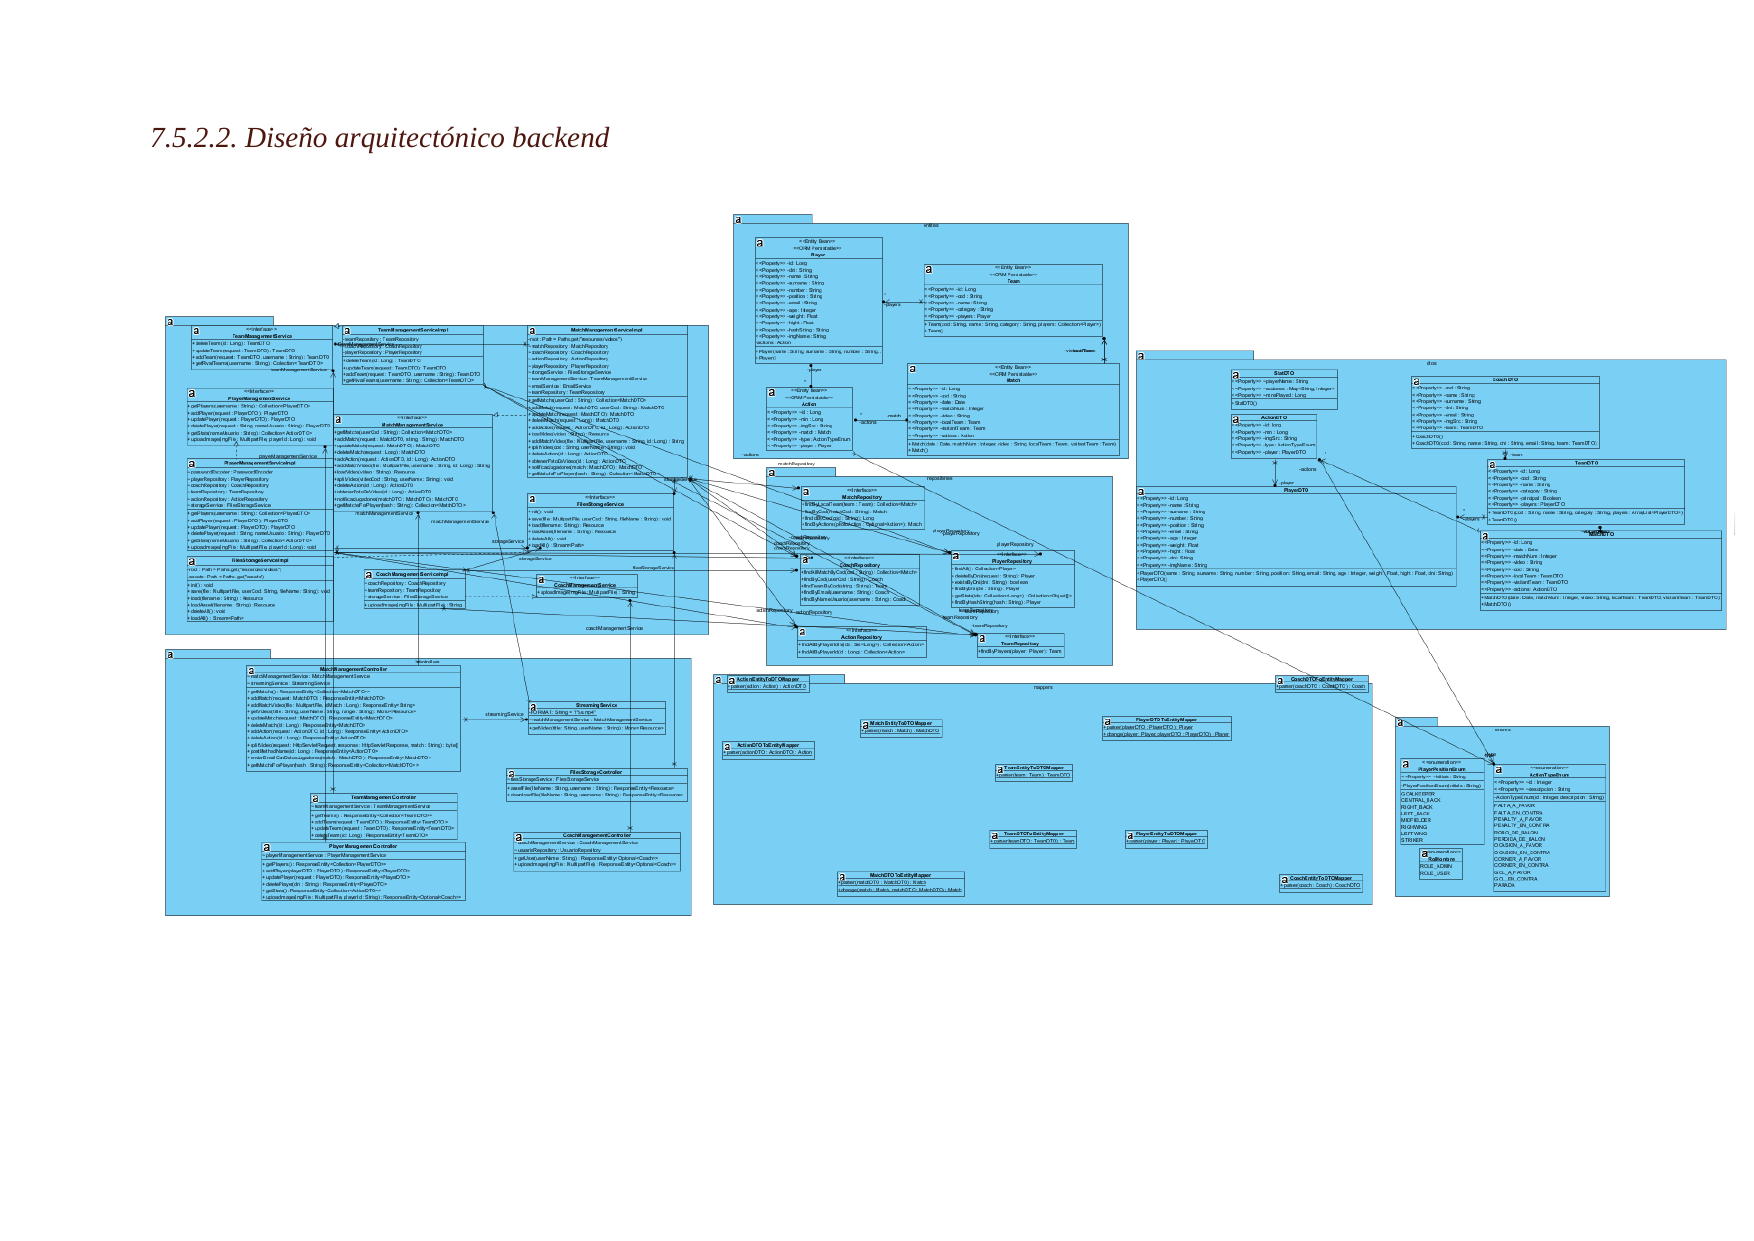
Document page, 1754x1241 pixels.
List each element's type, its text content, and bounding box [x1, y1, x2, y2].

picture [150, 199, 1736, 928]
subtitle 7.5.2.2. Diseño arquitectónico backend [150, 121, 1604, 154]
